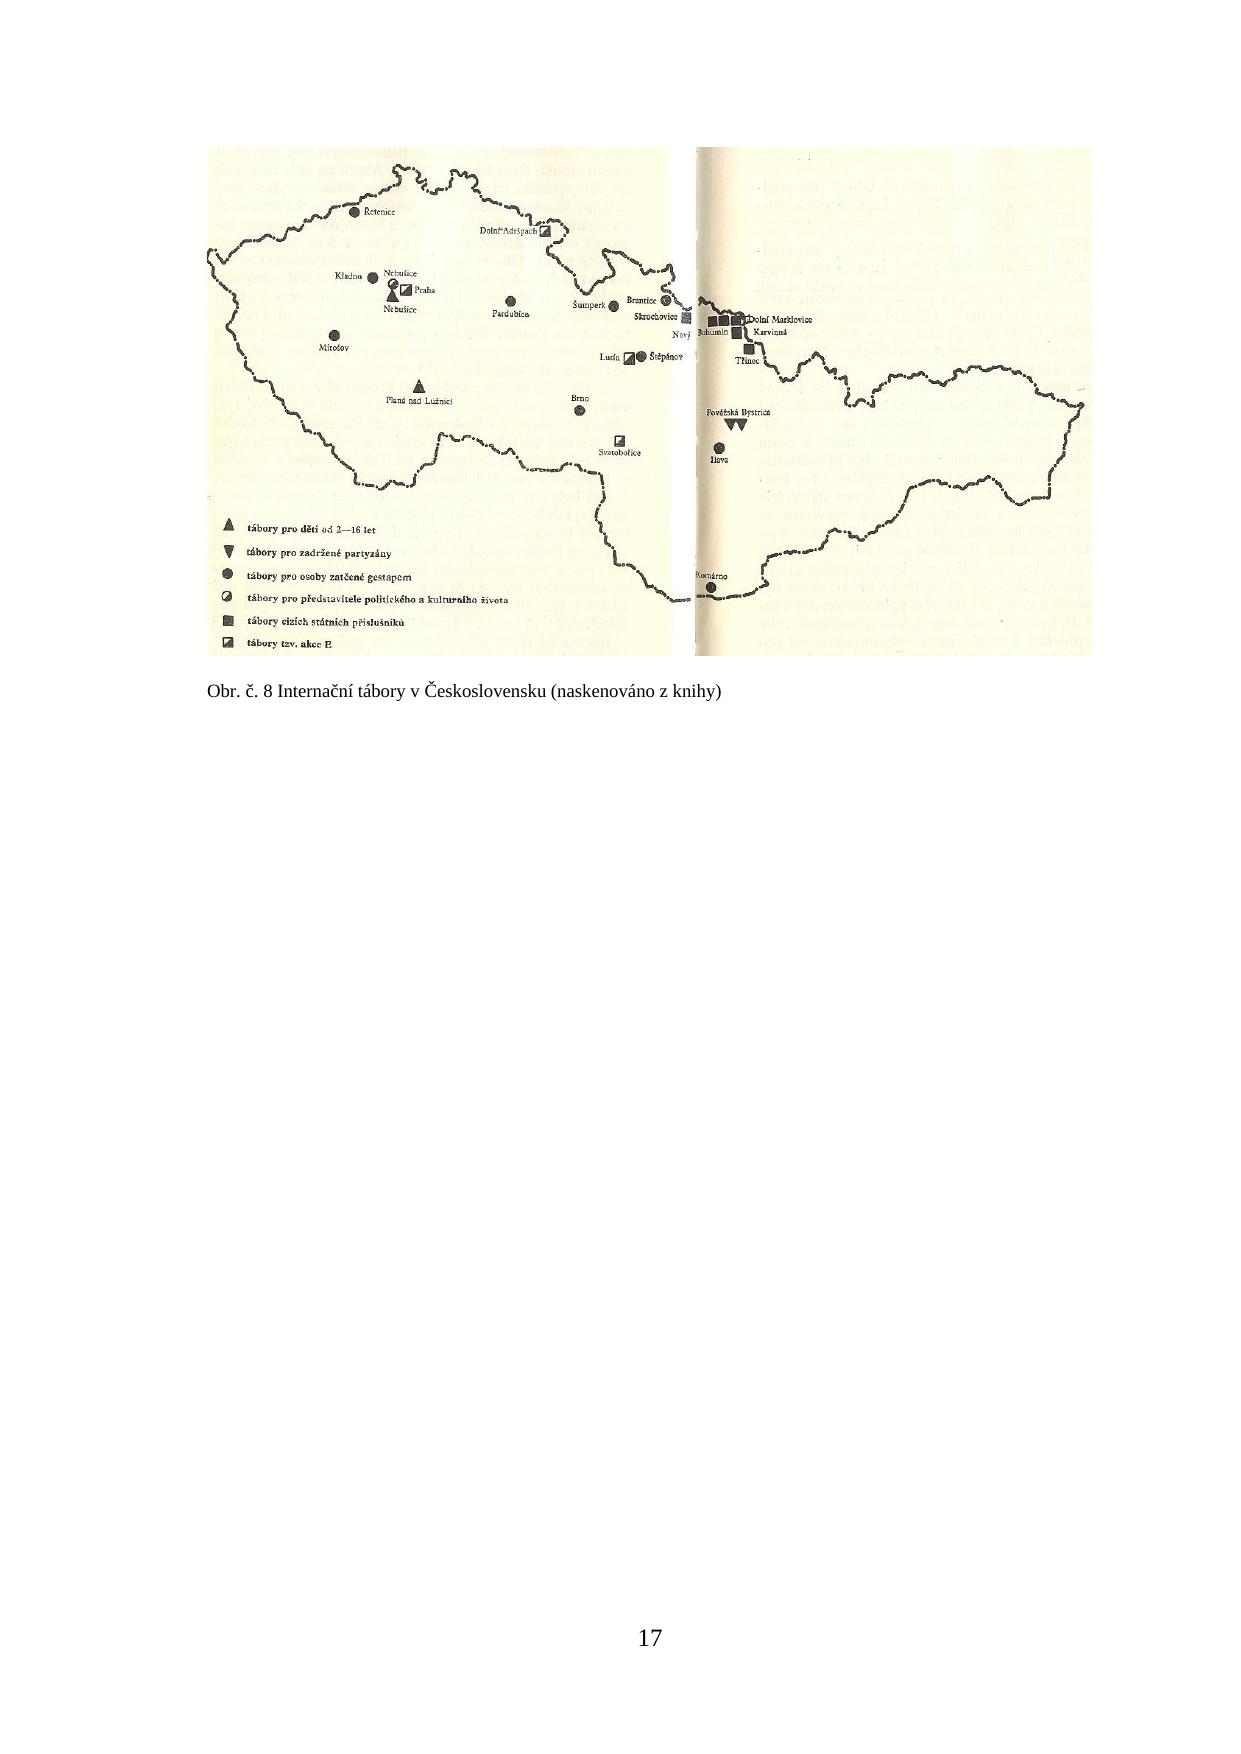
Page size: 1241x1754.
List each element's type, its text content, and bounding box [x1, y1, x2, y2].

text Obr. č. 8 Internační tábory v Československu (naskenováno z knihy) [207, 680, 1092, 702]
picture [206, 147, 1093, 656]
